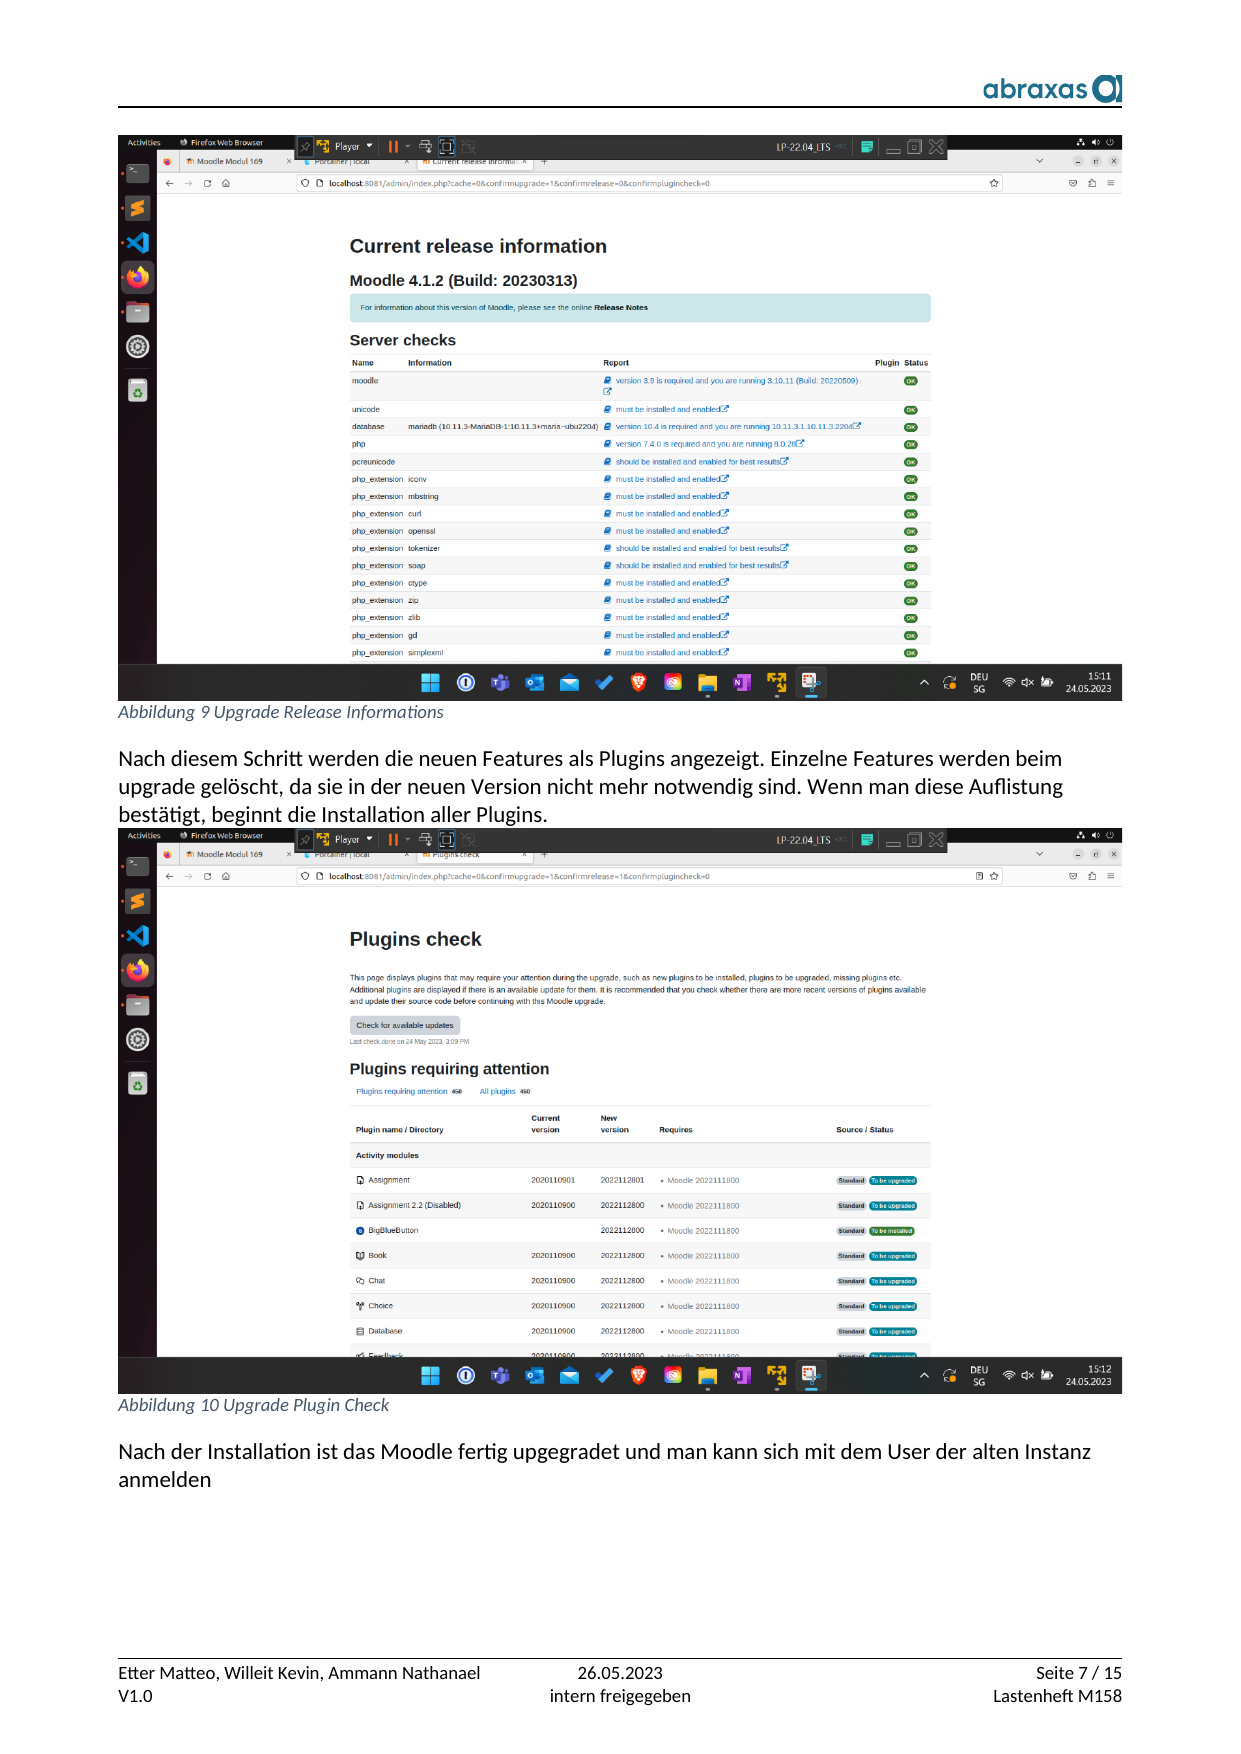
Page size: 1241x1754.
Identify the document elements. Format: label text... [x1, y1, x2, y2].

text Nach der Installation ist das Moodle fertig upgegradet und man kann sich mit dem User der alten Instanz anmelden [118, 1437, 1122, 1493]
picture [983, 75, 1123, 103]
picture [118, 828, 1123, 1394]
picture [118, 135, 1123, 701]
text Nach diesem Schritt werden die neuen Features als Plugins angezeigt. Einzelne Features werden beim upgrade gelöscht, da sie in der neuen Version nicht mehr notwendig sind. Wenn man diese Auflistung bestätigt, beginnt die Installation aller Plugins. [118, 744, 1122, 828]
